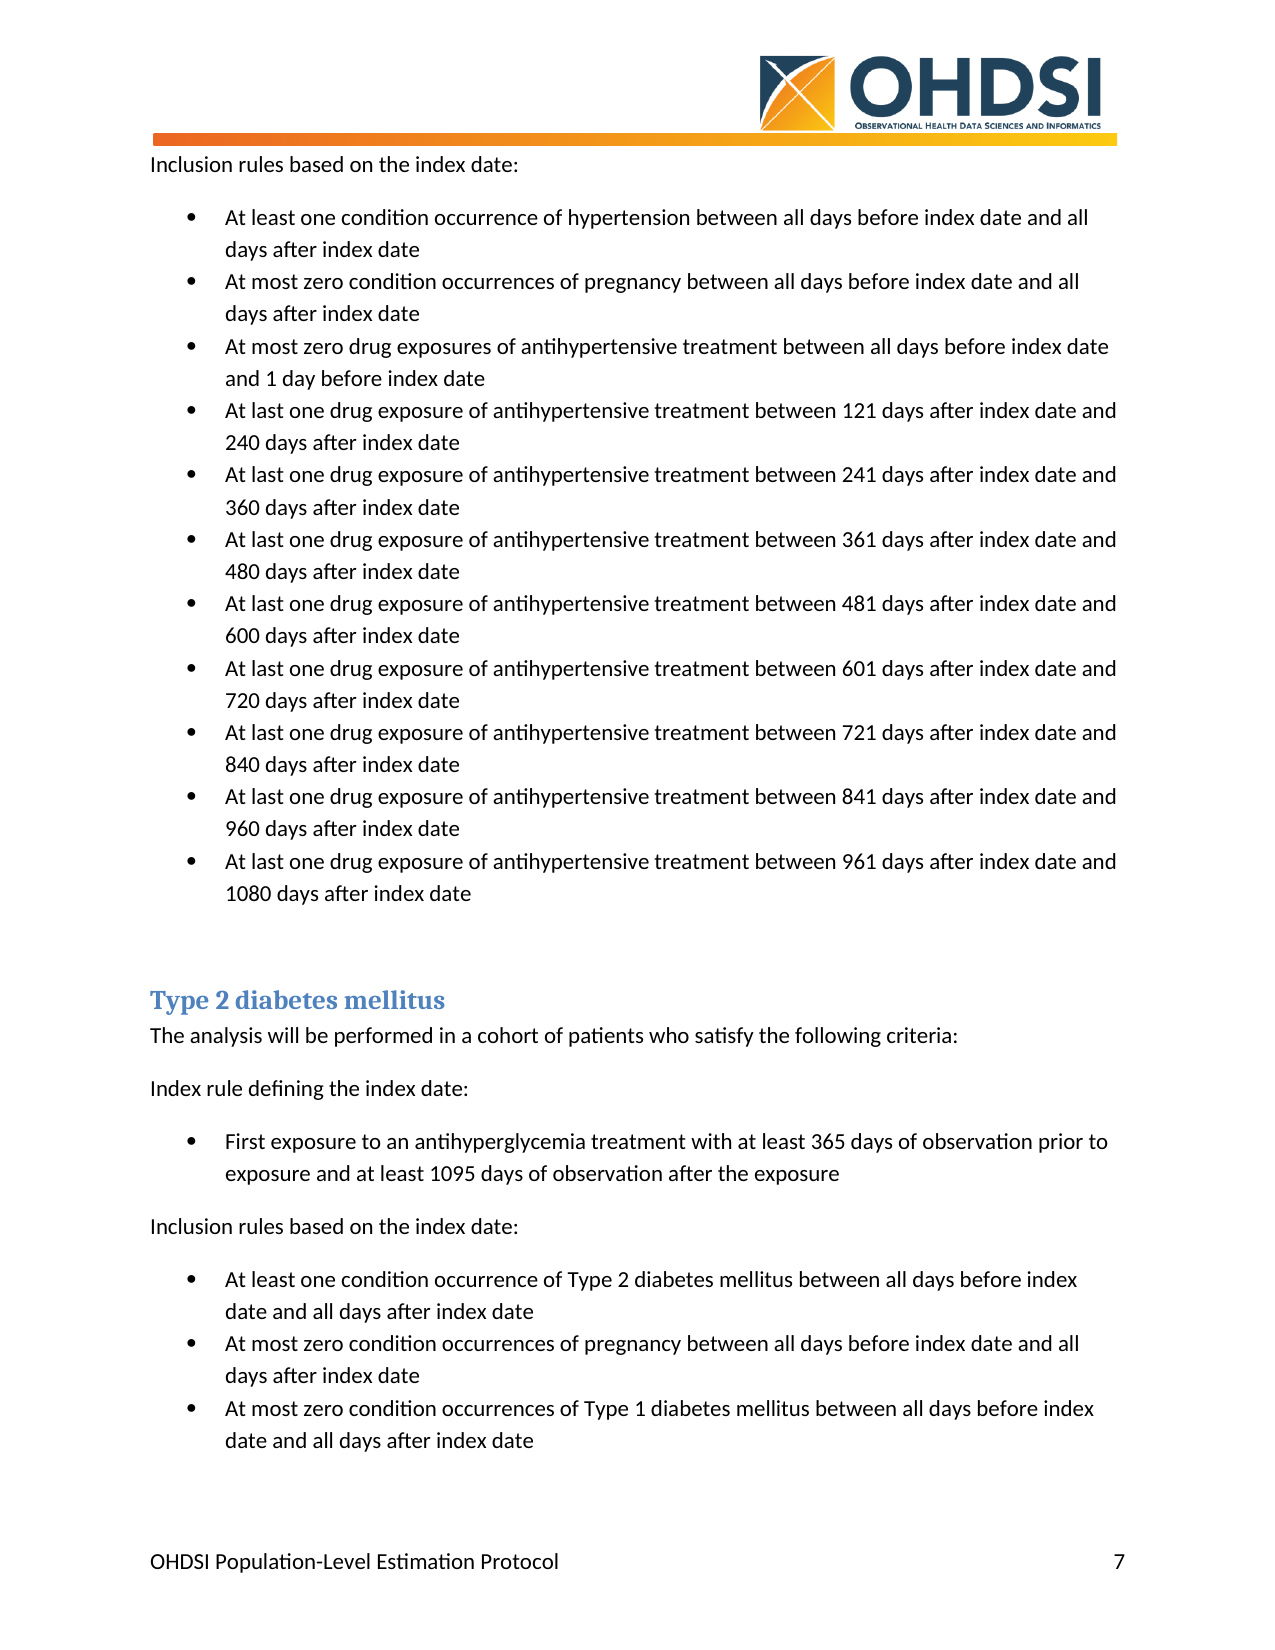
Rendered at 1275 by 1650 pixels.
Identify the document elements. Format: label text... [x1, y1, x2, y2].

list At least one condition occurrence of Type 2 diabetes mellitus between all days before index date and all days after index date [187, 1265, 1125, 1325]
subtitle Type 2 diabetes mellitus [150, 985, 1125, 1016]
list At last one drug exposure of antihypertensive treatment between 601 days after index date and 720 days after index date [187, 654, 1125, 714]
text Inclusion rules based on the index date: [150, 1212, 1125, 1240]
list At last one drug exposure of antihypertensive treatment between 481 days after index date and 600 days after index date [187, 589, 1125, 649]
list At last one drug exposure of antihypertensive treatment between 841 days after index date and 960 days after index date [187, 782, 1125, 843]
list At last one drug exposure of antihypertensive treatment between 241 days after index date and 360 days after index date [187, 461, 1125, 521]
picture [742, 42, 1118, 145]
text The analysis will be performed in a cohort of patients who satisfy the following criteria: [150, 1021, 1125, 1049]
list First exposure to an antihyperglycemia treatment with at least 365 days of observation prior to exposure and at least 1095 days of observation after the exposure [187, 1127, 1125, 1187]
list At last one drug exposure of antihypertensive treatment between 961 days after index date and 1080 days after index date [187, 847, 1125, 907]
list At last one drug exposure of antihypertensive treatment between 121 days after index date and 240 days after index date [187, 396, 1125, 456]
list At least one condition occurrence of hypertension between all days before index date and all days after index date [187, 203, 1125, 263]
list At most zero condition occurrences of Type 1 diabetes mellitus between all days before index date and all days after index date [187, 1394, 1125, 1454]
text Inclusion rules based on the index date: [150, 150, 1125, 178]
list At last one drug exposure of antihypertensive treatment between 721 days after index date and 840 days after index date [187, 718, 1125, 778]
list At most zero condition occurrences of pregnancy between all days before index date and all days after index date [187, 1329, 1125, 1389]
text Index rule defining the index date: [150, 1074, 1125, 1102]
list At most zero condition occurrences of pregnancy between all days before index date and all days after index date [187, 267, 1125, 328]
list At last one drug exposure of antihypertensive treatment between 361 days after index date and 480 days after index date [187, 525, 1125, 585]
list At most zero drug exposures of antihypertensive treatment between all days before index date and 1 day before index date [187, 332, 1125, 392]
